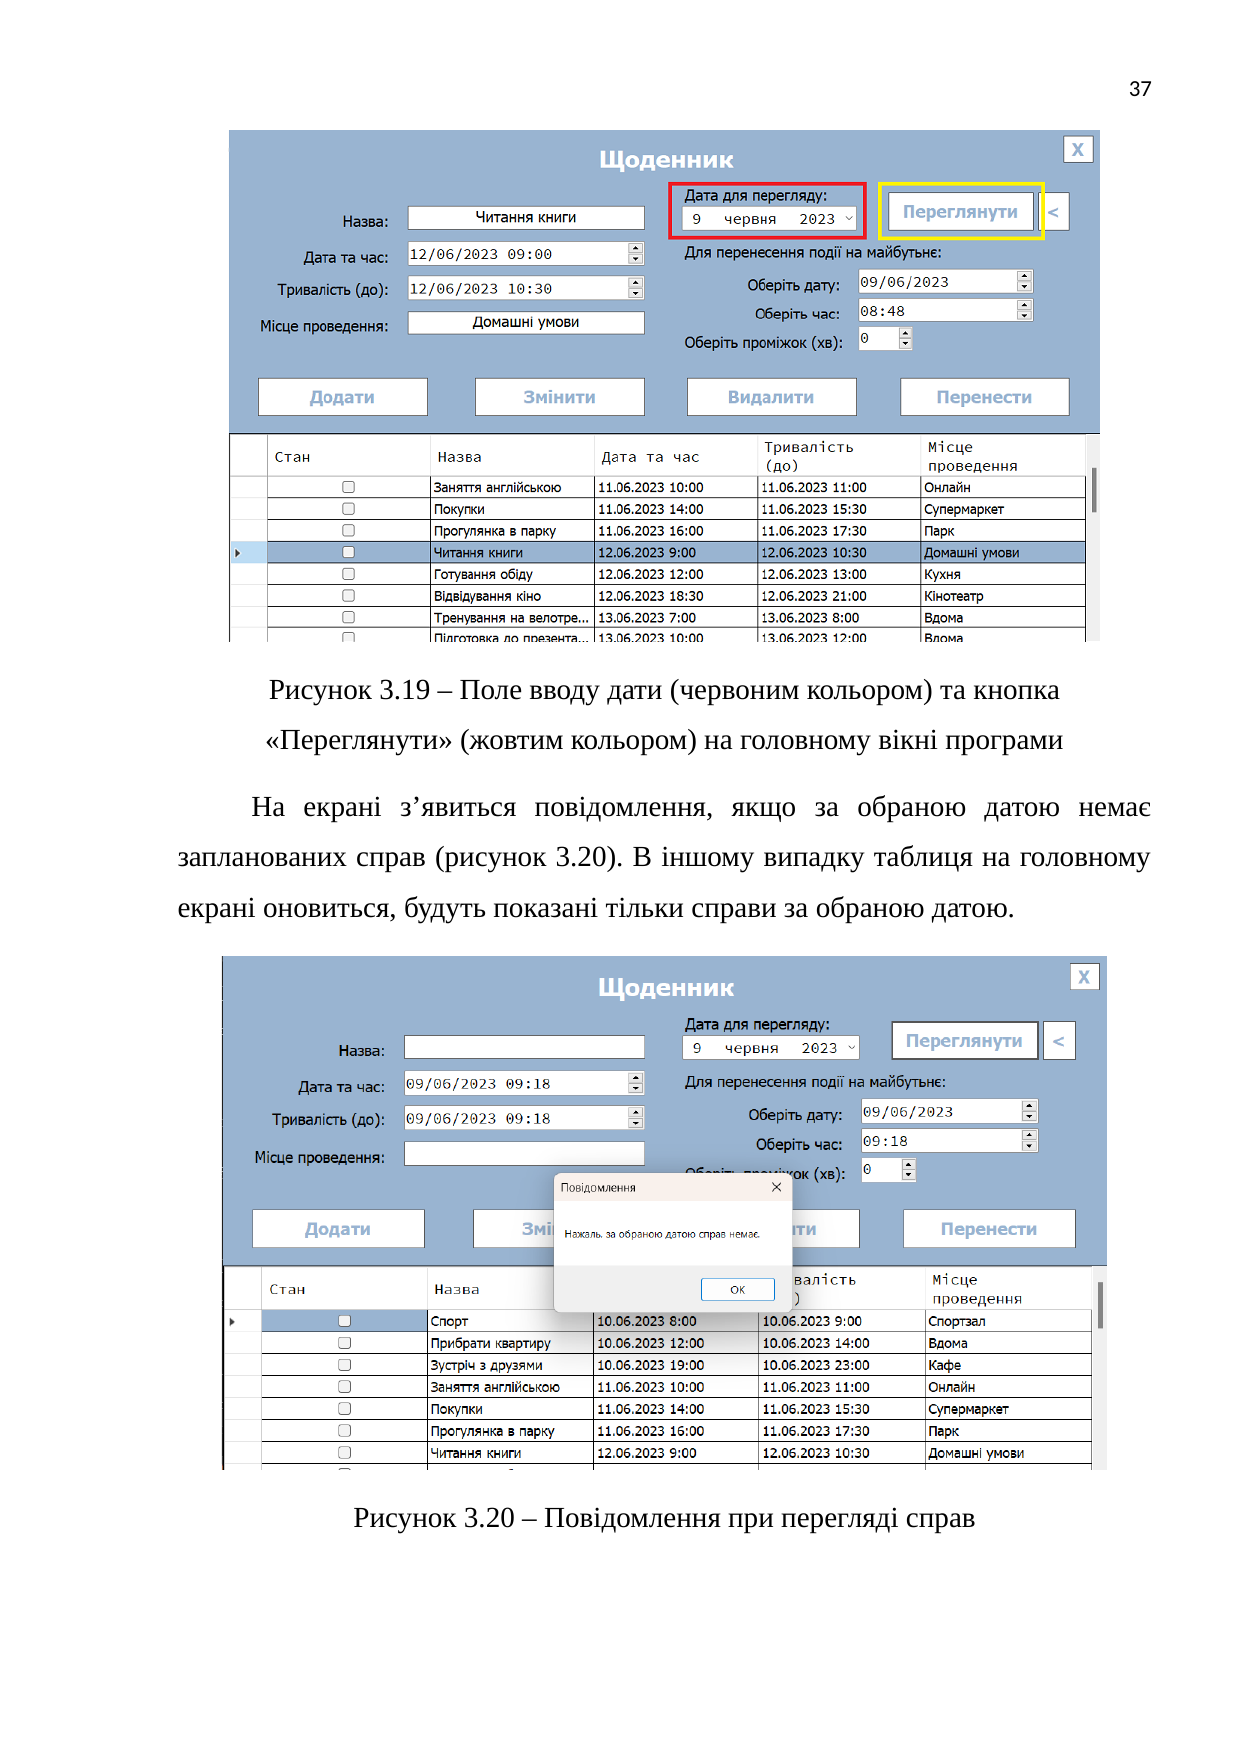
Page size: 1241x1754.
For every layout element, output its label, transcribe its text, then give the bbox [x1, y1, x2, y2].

text На екрані з’явиться повідомлення, якщо за обраною датою немає запланованих справ (рисунок 3.20). В іншому випадку таблиця на головному екрані оновиться, будуть показані тільки справи за обраною датою. [177, 789, 1152, 923]
text Рисунок 3.20 – Повідомлення при перегляді справ [177, 1500, 1152, 1534]
picture [221, 956, 1107, 1470]
text Рисунок 3.19 – Поле вводу дати (червоним кольором) та кнопка «Переглянути» (жовтим кольором) на головному вікні програми [177, 672, 1152, 756]
picture [228, 130, 1100, 642]
